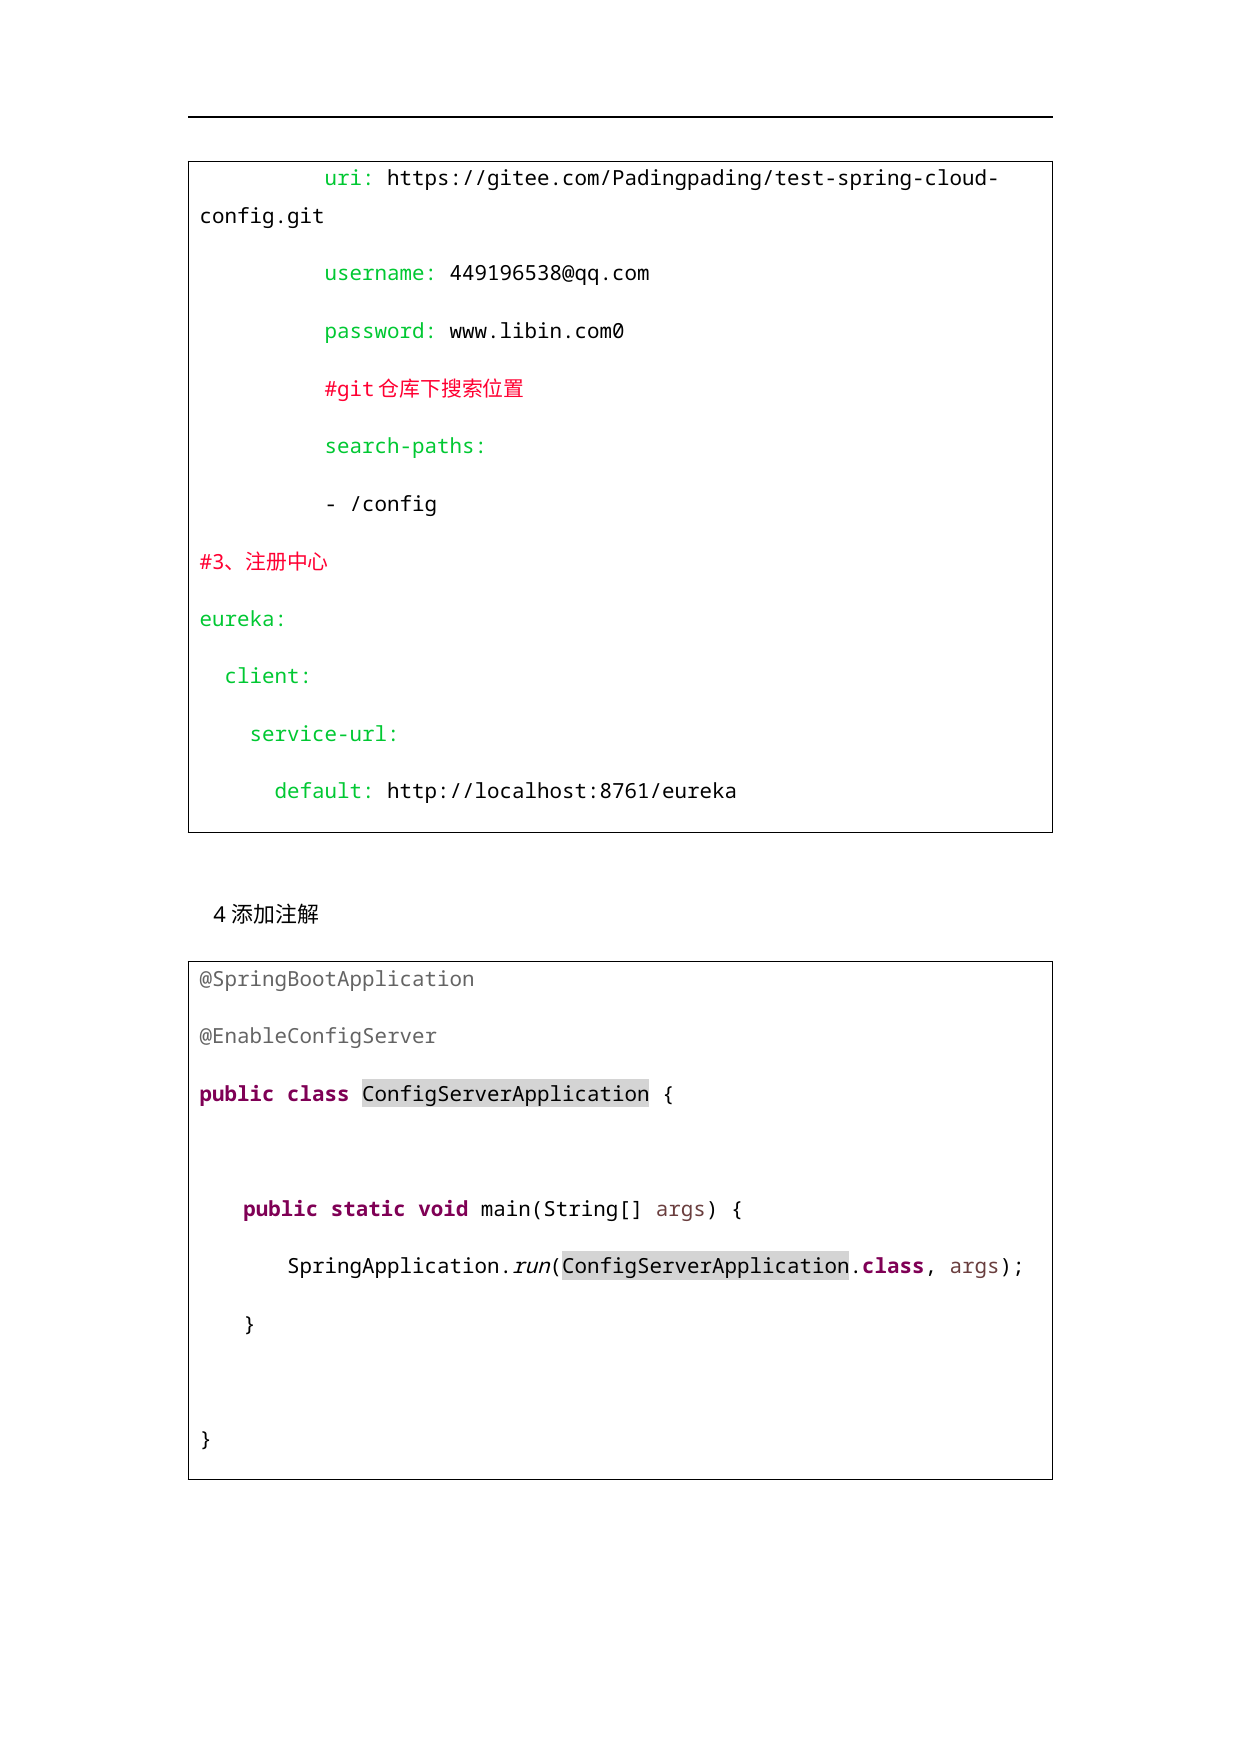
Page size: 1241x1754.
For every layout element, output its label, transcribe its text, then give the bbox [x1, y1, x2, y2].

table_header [189, 162, 1052, 832]
table_header @SpringBootApplication @EnableConfigServer public class ConfigServerApplication { public static void main(String[] args) { SpringApplication.run(ConfigServerApplication.class, args); } } [189, 962, 1052, 1479]
subtitle 添加注解 [187, 897, 1053, 929]
